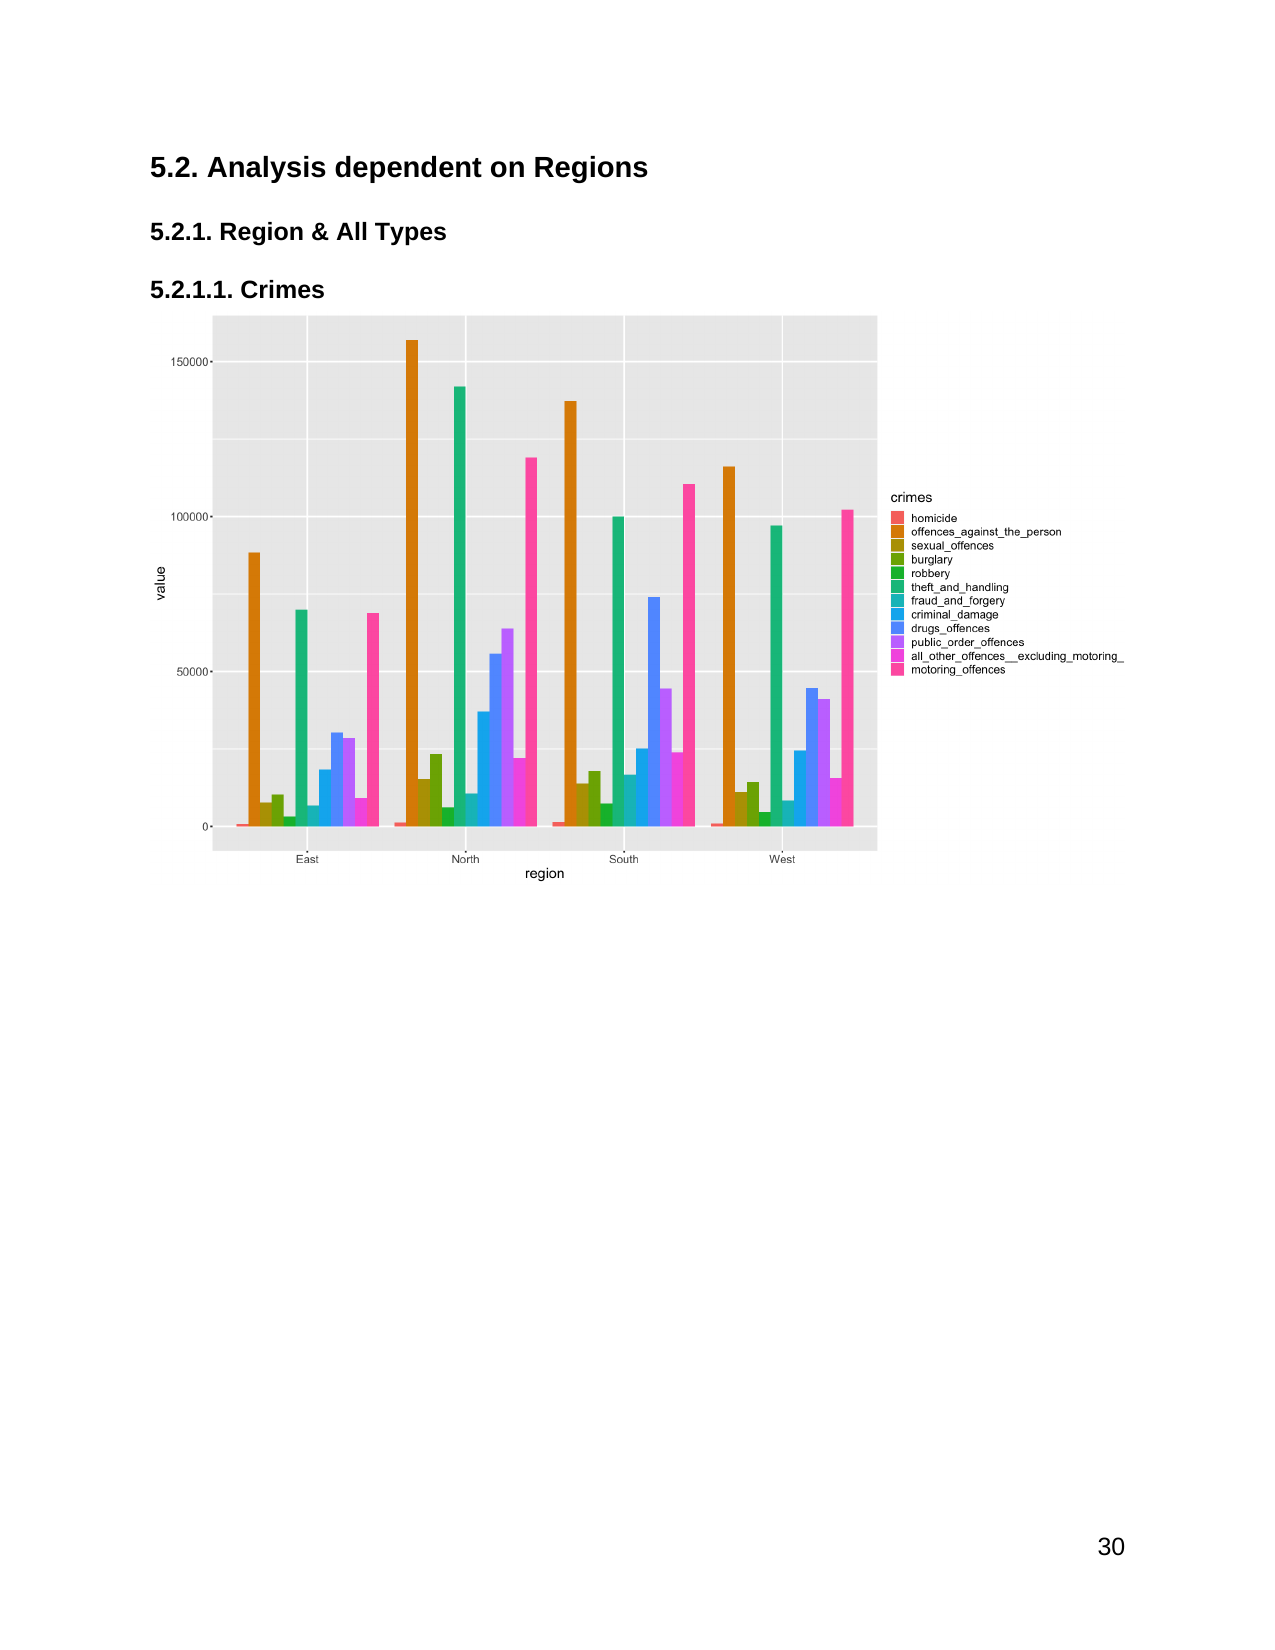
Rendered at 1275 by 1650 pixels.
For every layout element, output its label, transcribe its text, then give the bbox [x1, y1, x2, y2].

subtitle 5.2.1.1. Crimes [150, 275, 1125, 303]
subtitle 5.2. Analysis dependent on Regions [150, 150, 1125, 183]
picture [150, 311, 1125, 885]
subtitle 5.2.1. Region & All Types [150, 217, 1125, 246]
